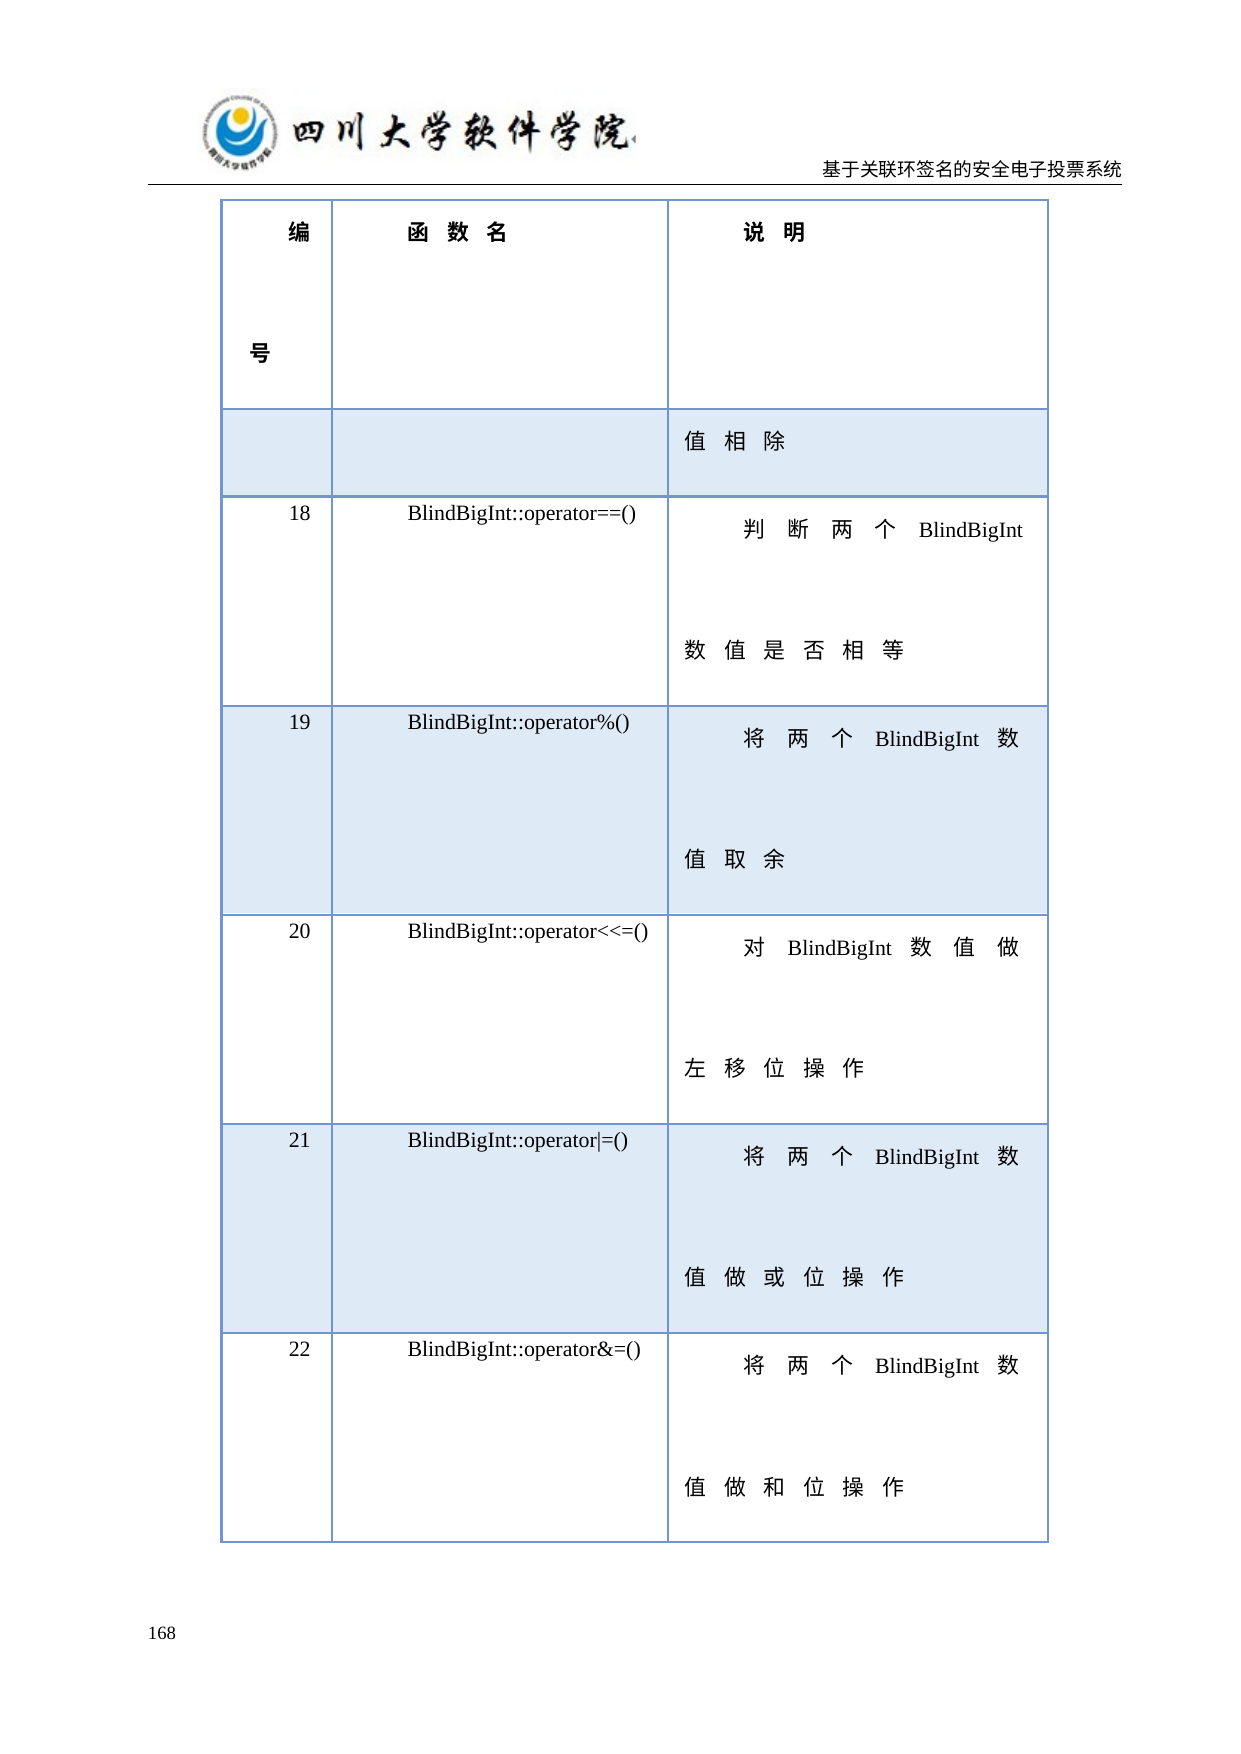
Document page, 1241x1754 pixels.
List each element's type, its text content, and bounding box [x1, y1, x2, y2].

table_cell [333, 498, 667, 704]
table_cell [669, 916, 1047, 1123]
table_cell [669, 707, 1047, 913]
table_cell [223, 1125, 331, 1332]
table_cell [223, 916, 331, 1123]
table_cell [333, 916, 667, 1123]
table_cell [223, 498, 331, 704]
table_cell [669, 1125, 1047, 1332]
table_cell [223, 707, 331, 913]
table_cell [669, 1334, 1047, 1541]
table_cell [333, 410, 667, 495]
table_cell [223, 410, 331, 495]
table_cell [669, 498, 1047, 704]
table_header 说明 [669, 201, 1047, 408]
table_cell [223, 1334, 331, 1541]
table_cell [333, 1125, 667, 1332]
picture [197, 88, 639, 177]
table_header 函数名 [333, 201, 667, 408]
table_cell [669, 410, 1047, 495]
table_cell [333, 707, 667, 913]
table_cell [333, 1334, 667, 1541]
table_header 编号 [223, 201, 331, 408]
